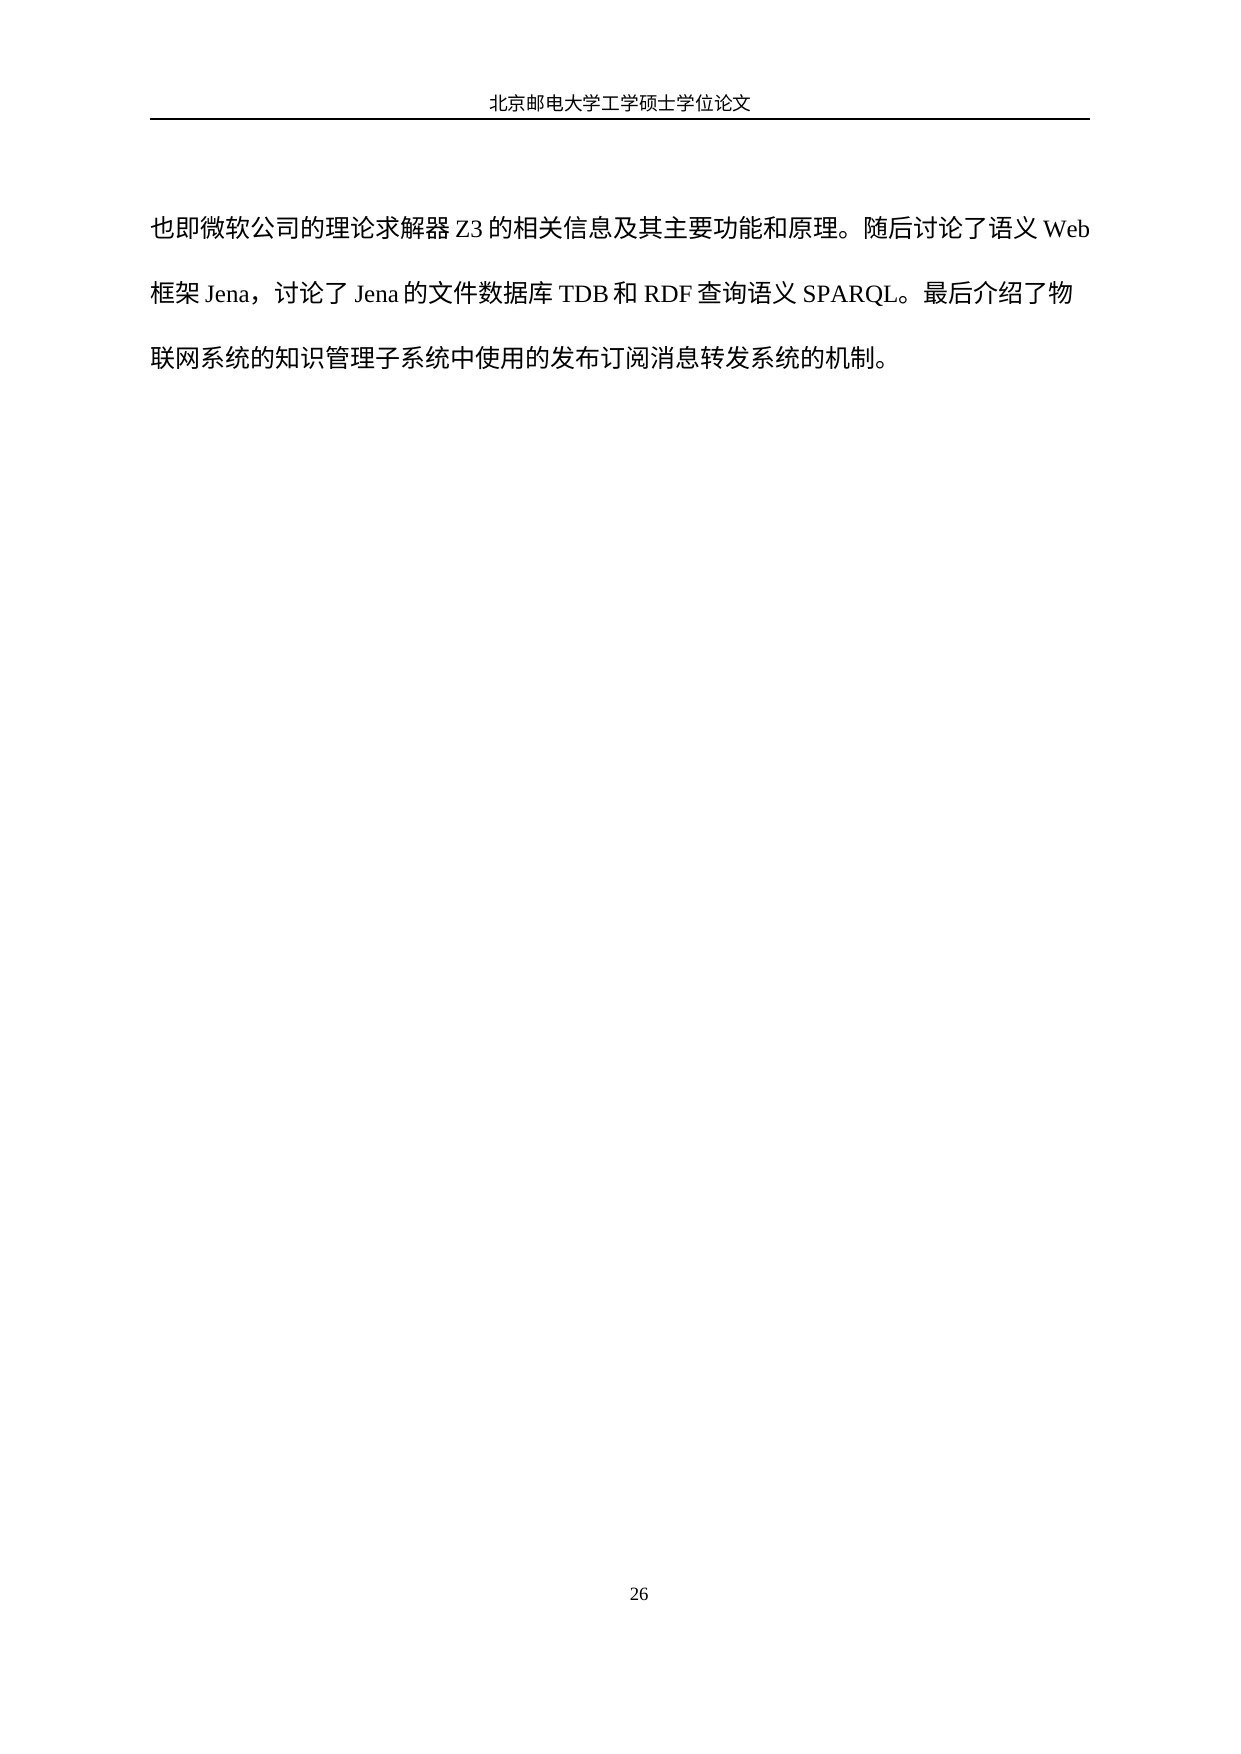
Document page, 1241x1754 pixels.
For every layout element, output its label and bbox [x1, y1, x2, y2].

text [150, 194, 1090, 389]
